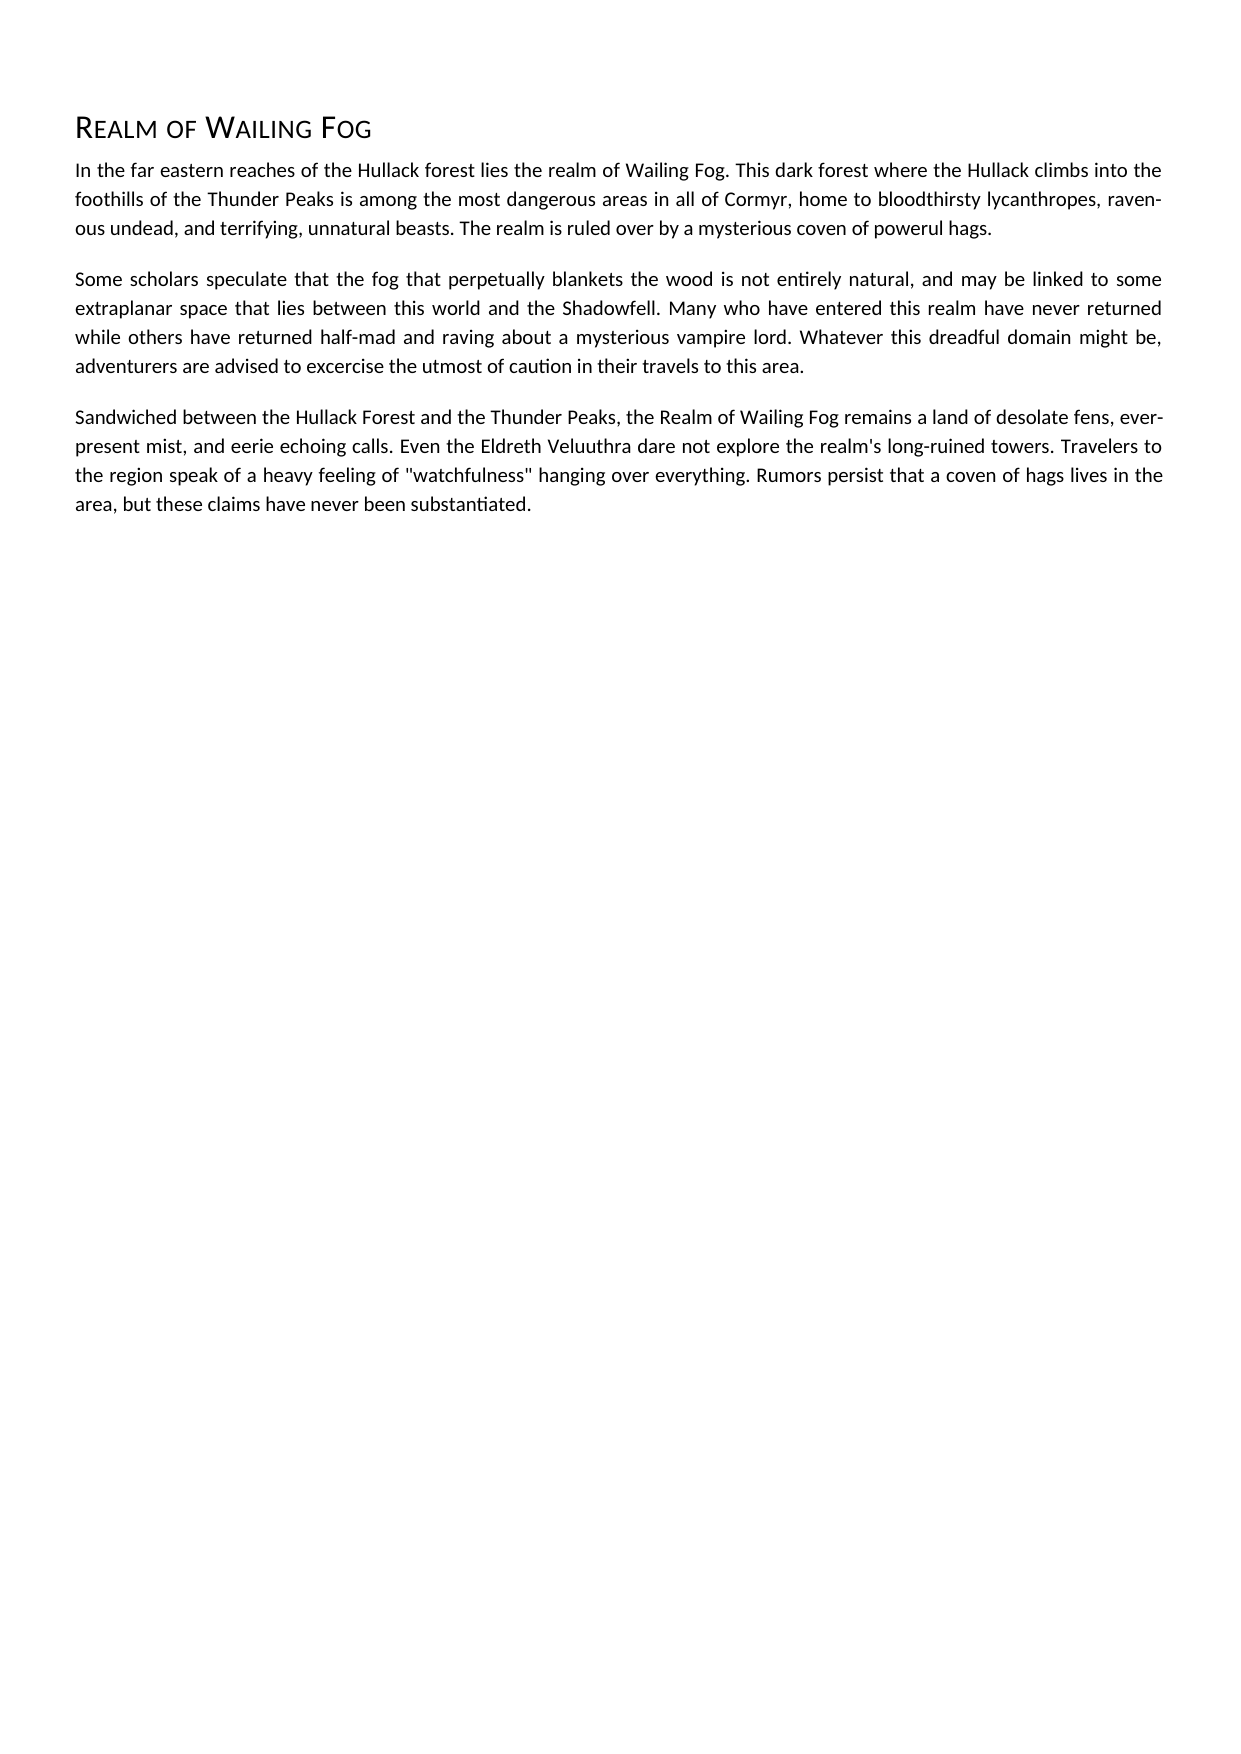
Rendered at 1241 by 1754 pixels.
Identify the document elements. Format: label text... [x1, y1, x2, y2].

subtitle Realm of Wailing Fog [75, 106, 1165, 147]
text Some scholars speculate that the fog that perpetually blankets the wood is not entirely natural, and may be linked to some extraplanar space that lies between this world and the Shadowfell. Many who have entered this realm have never returned while others have returned half-mad and raving about a mysterious vampire lord. Whatever this dreadful domain might be, adventurers are advised to excercise the utmost of caution in their travels to this area. [75, 266, 1165, 379]
text Sandwiched between the Hullack Forest and the Thunder Peaks, the Realm of Wailing Fog remains a land of desolate fens, ever-present mist, and eerie echoing calls. Even the Eldreth Veluuthra dare not explore the realm's long-ruined towers. Travelers to the region speak of a heavy feeling of "watchfulness" hanging over everything. Rumors persist that a coven of hags lives in the area, but these claims have never been substantiated. [75, 404, 1165, 517]
text In the far eastern reaches of the Hullack forest lies the realm of Wailing Fog. This dark forest where the Hullack climbs into the foothills of the Thunder Peaks is among the most dangerous areas in all of Cormyr, home to bloodthirsty lycanthropes, raven-ous undead, and terrifying, unnatural beasts. The realm is ruled over by a mysterious coven of powerul hags. [75, 157, 1165, 241]
